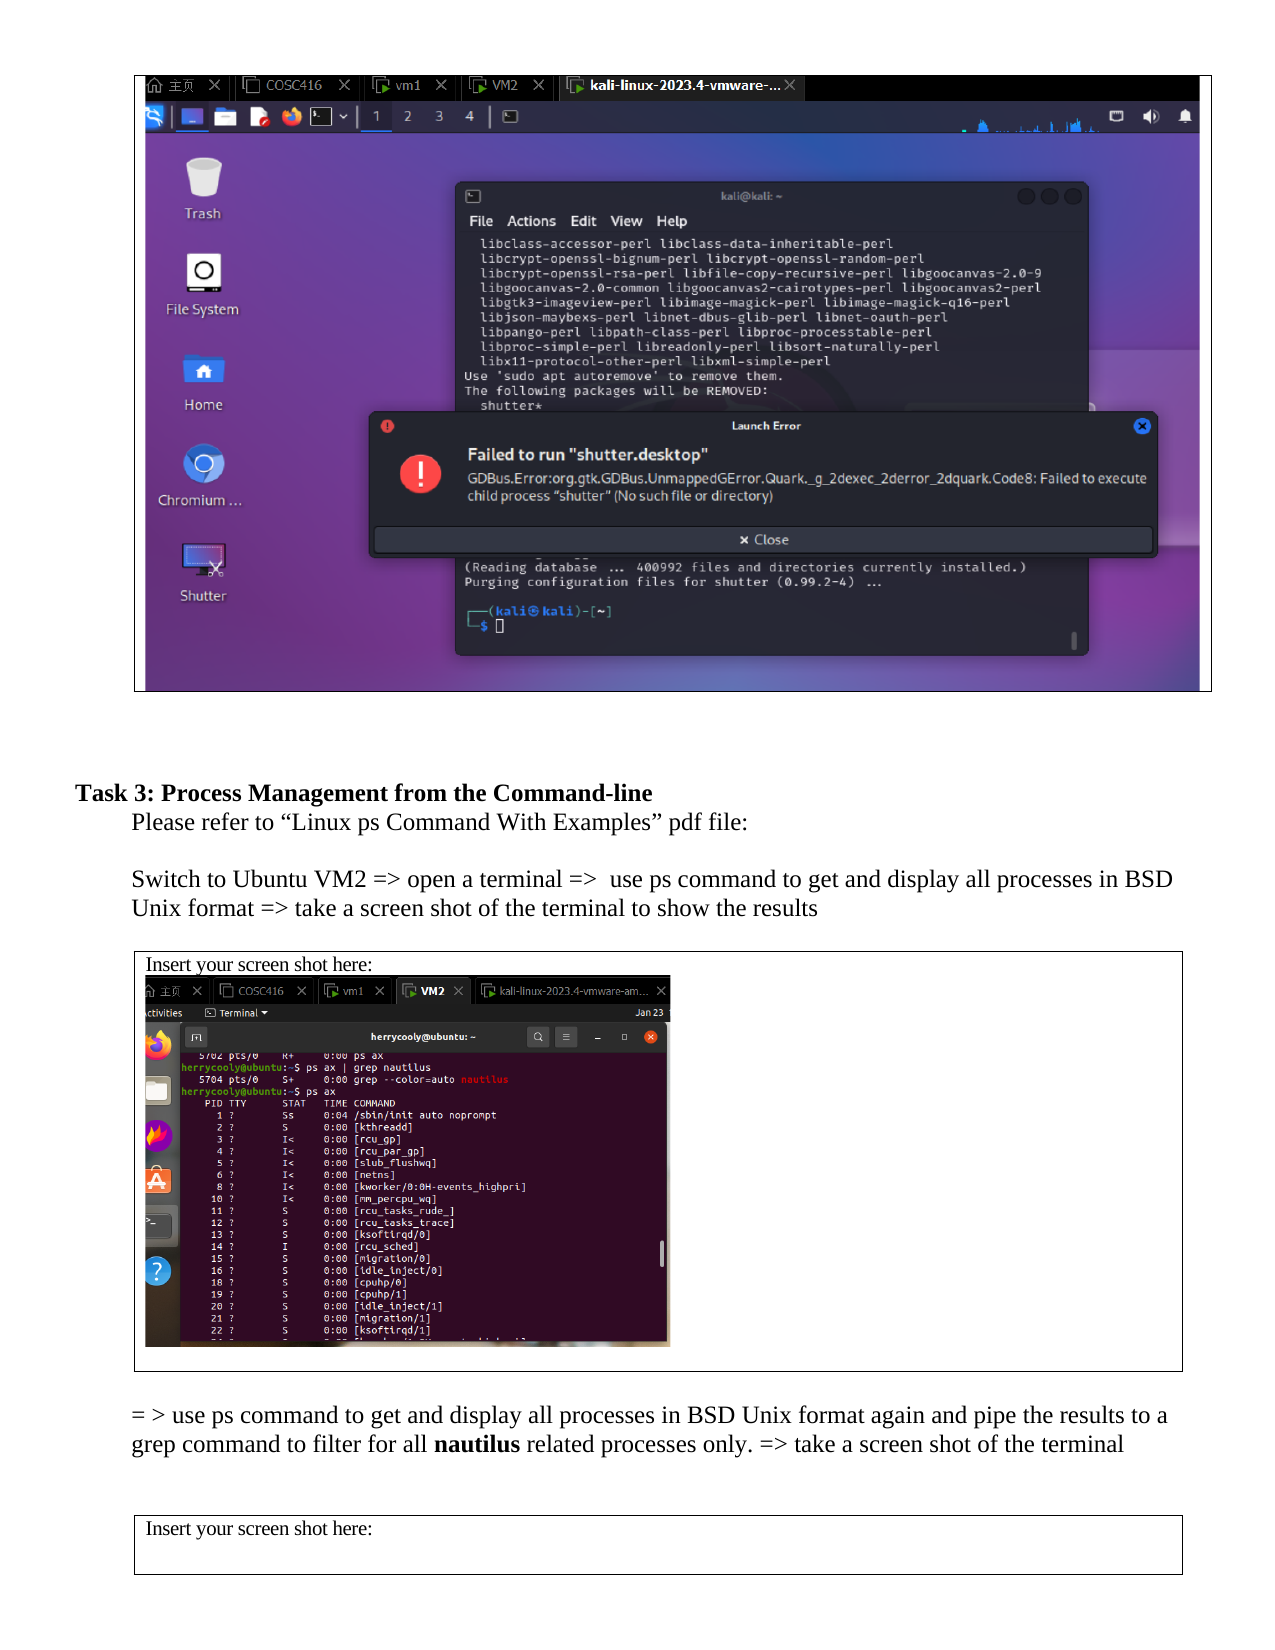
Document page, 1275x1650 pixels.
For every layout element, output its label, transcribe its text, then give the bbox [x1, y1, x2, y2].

text Please refer to “Linux ps Command With Examples” pdf file: [131, 807, 1200, 836]
picture [145, 76, 1200, 691]
text Task 3: Process Management from the Command-line [75, 778, 1200, 807]
table_header Insert your screen shot here: [135, 1516, 1182, 1574]
text = > use ps command to get and display all processes in BSD Unix format again and pipe the results to a grep command to filter for all nautilus related processes only. => take a screen shot of the terminal [131, 1372, 1200, 1515]
table_header Insert your screen shot here: [135, 952, 1182, 1371]
picture [145, 975, 671, 1347]
text Switch to Ubuntu VM2 => open a terminal => use ps command to get and display all processes in BSD Unix format => take a screen shot of the terminal to show the results [131, 864, 1200, 951]
